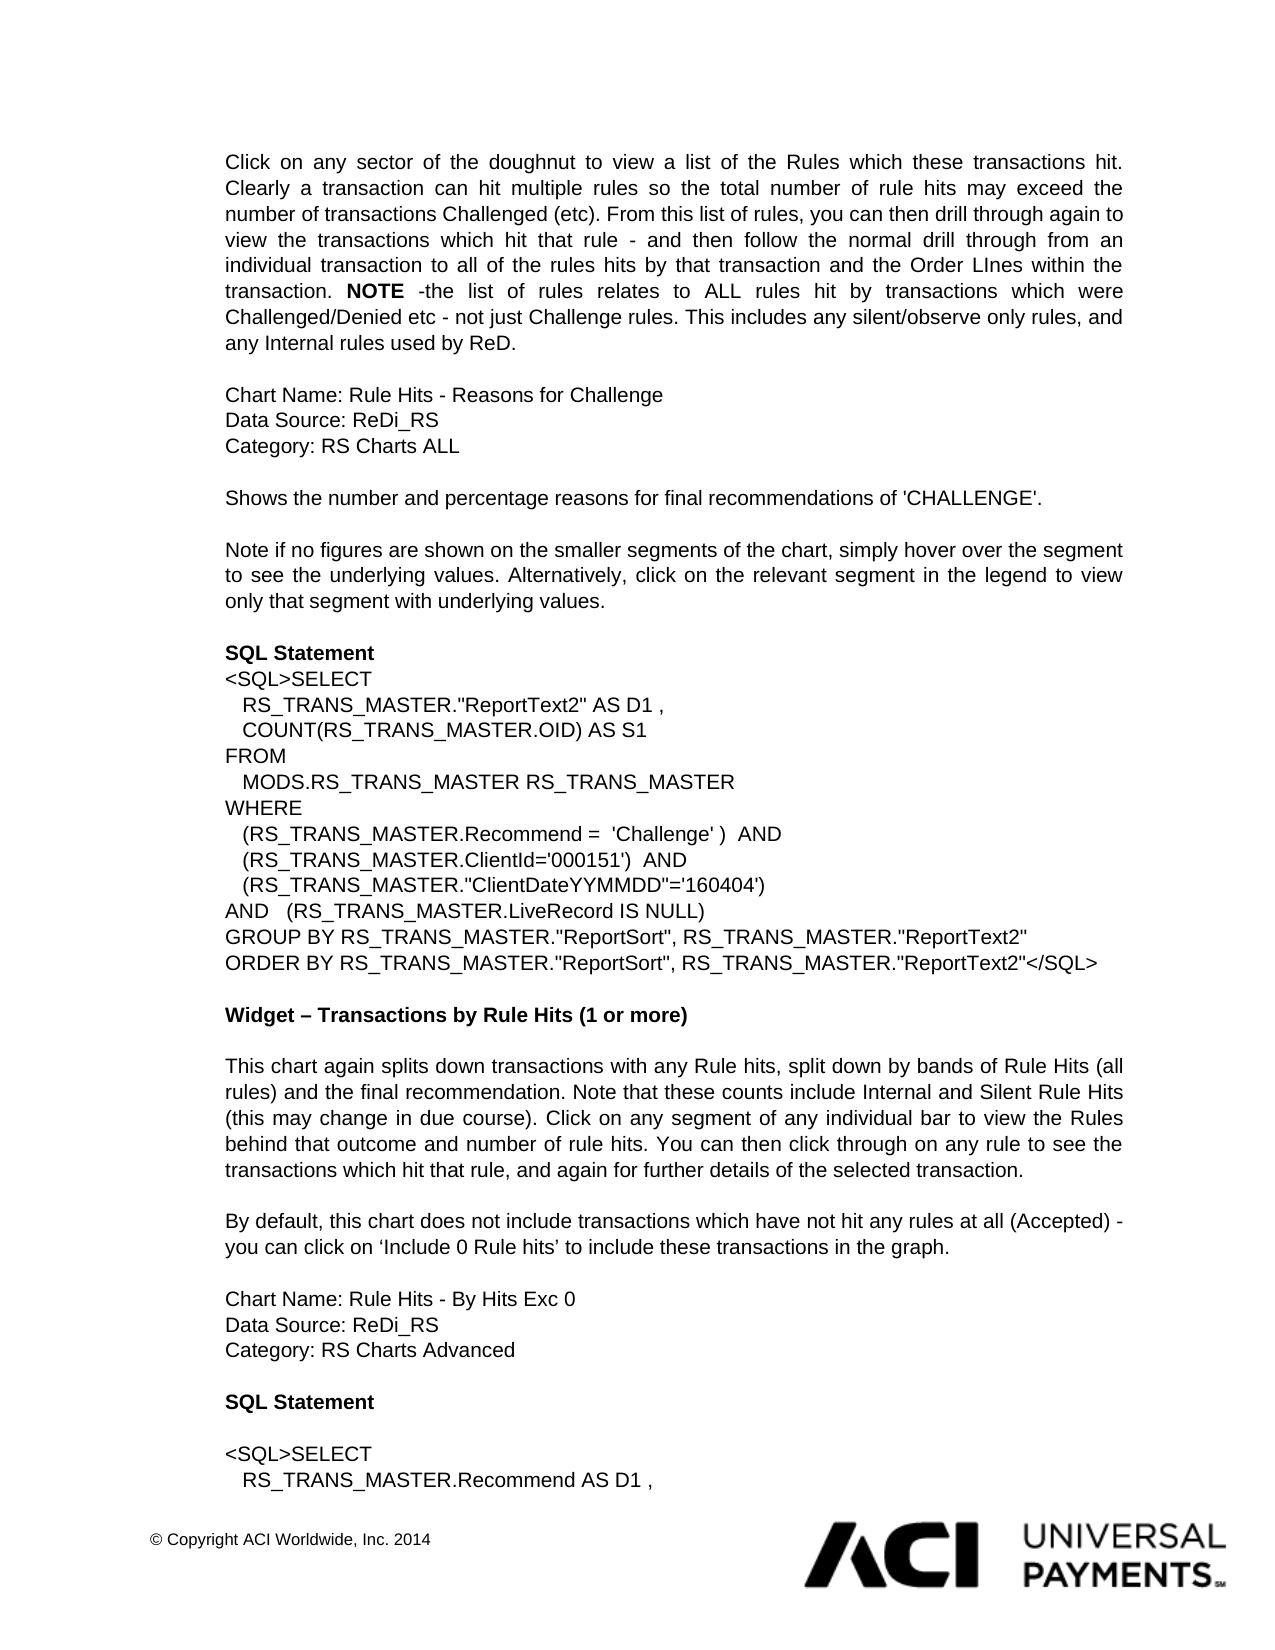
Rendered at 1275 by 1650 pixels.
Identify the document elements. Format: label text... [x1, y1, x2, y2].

text Chart Name: Rule Hits - By Hits Exc 0 [225, 1287, 1125, 1311]
text By default, this chart does not include transactions which have not hit any rules at all (Accepted) - you can click on ‘Include 0 Rule hits’ to include these transactions in the graph. [225, 1209, 1125, 1259]
text RS_TRANS_MASTER.Recommend AS D1 , [225, 1467, 1125, 1491]
text COUNT(RS_TRANS_MASTER.OID) AS S1 [225, 718, 1125, 742]
text (RS_TRANS_MASTER.ClientId='000151') AND [225, 847, 1125, 871]
text Data Source: ReDi_RS [225, 408, 1125, 432]
text This chart again splits down transactions with any Rule hits, split down by bands of Rule Hits (all rules) and the final recommendation. Note that these counts include Internal and Silent Rule Hits (this may change in due course). Click on any segment of any individual bar to view the Rules behind that outcome and number of rule hits. You can then click through on any rule to see the transactions which hit that rule, and again for further details of the selected transaction. [225, 1054, 1125, 1181]
text GROUP BY RS_TRANS_MASTER."ReportSort", RS_TRANS_MASTER."ReportText2" [225, 925, 1125, 949]
text Category: RS Charts ALL [225, 434, 1125, 458]
text Widget – Transactions by Rule Hits (1 or more) [225, 1002, 1125, 1026]
text (RS_TRANS_MASTER."ClientDateYYMMDD"='160404') [225, 873, 1125, 897]
text <SQL>SELECT [225, 1442, 1125, 1466]
text Data Source: ReDi_RS [225, 1312, 1125, 1336]
text Chart Name: Rule Hits - Reasons for Challenge [225, 382, 1125, 406]
text Shows the number and percentage reasons for final recommendations of 'CHALLENGE'. [225, 486, 1125, 510]
text SQL Statement [225, 1390, 1125, 1414]
text SQL Statement [225, 641, 1125, 665]
text MODS.RS_TRANS_MASTER RS_TRANS_MASTER [225, 770, 1125, 794]
text ORDER BY RS_TRANS_MASTER."ReportSort", RS_TRANS_MASTER."ReportText2"</SQL> [225, 951, 1125, 975]
text FROM [225, 744, 1125, 768]
text RS_TRANS_MASTER."ReportText2" AS D1 , [225, 692, 1125, 716]
text WHERE [225, 796, 1125, 820]
text (RS_TRANS_MASTER.Recommend = 'Challenge' ) AND [225, 822, 1125, 846]
text Category: RS Charts Advanced [225, 1338, 1125, 1362]
text AND (RS_TRANS_MASTER.LiveRecord IS NULL) [225, 899, 1125, 923]
picture [802, 1519, 1229, 1590]
text <SQL>SELECT [225, 667, 1125, 691]
text Click on any sector of the doughnut to view a list of the Rules which these transactions hit. Clearly a transaction can hit multiple rules so the total number of rule hits may exceed the number of transactions Challenged (etc). From this list of rules, you can then drill through again to view the transactions which hit that rule - and then follow the normal drill through from an individual transaction to all of the rules hits by that transaction and the Order LInes within the transaction. NOTE -the list of rules relates to ALL rules hit by transactions which were Challenged/Denied etc - not just Challenge rules. This includes any silent/observe only rules, and any Internal rules used by ReD. [225, 150, 1125, 355]
text Note if no figures are shown on the smaller segments of the chart, simply hover over the segment to see the underlying values. Alternatively, click on the relevant segment in the legend to view only that segment with underlying values. [225, 537, 1125, 613]
